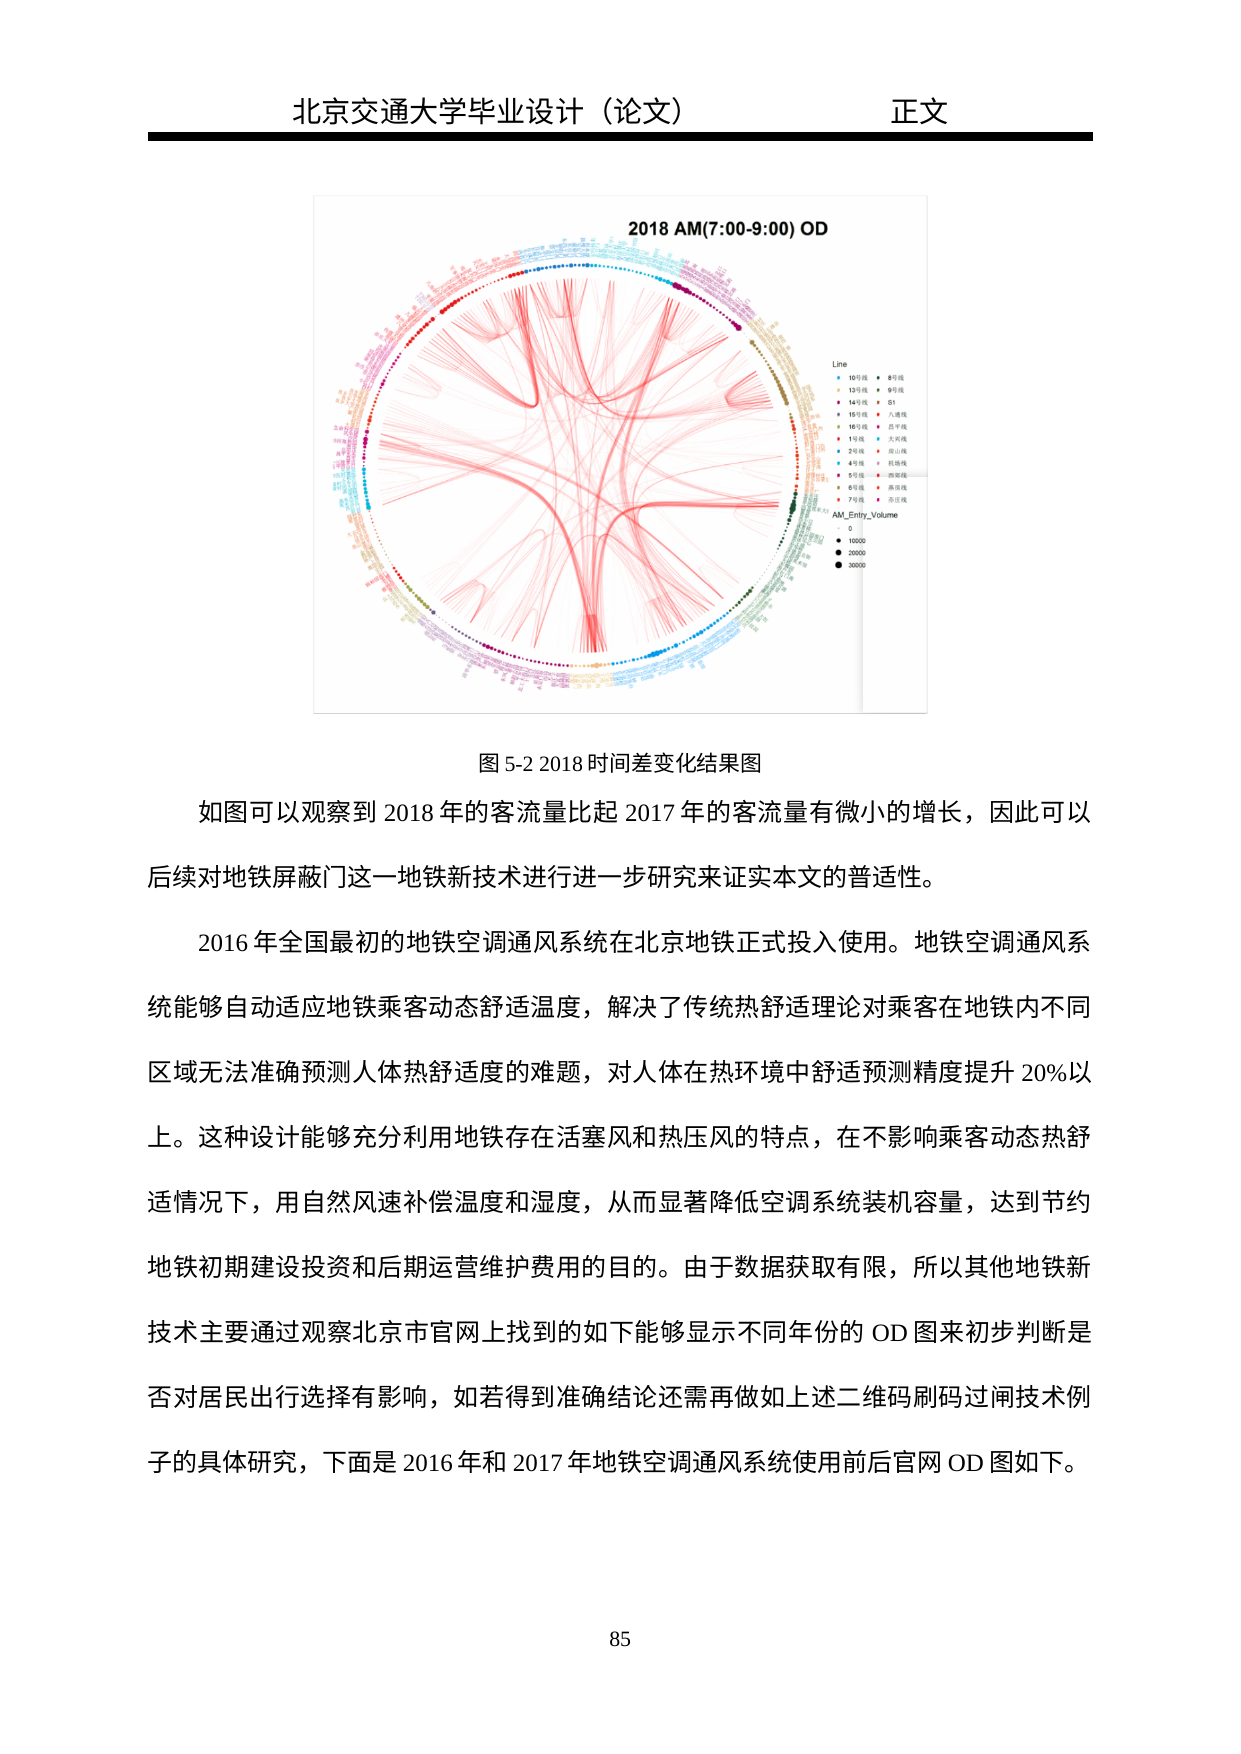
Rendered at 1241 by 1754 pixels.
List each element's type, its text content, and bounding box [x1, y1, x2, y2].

text 如图可以观察到2018年的客流量比起2017年的客流量有微小的增长，因此可以后续对地铁屏蔽门这一地铁新技术进行进一步研究来证实本文的普适性。 [148, 778, 1092, 908]
text 图5-2 2018时间差变化结果图 [148, 745, 1092, 778]
picture [312, 192, 928, 714]
text 2016年全国最初的地铁空调通风系统在北京地铁正式投入使用。地铁空调通风系统能够自动适应地铁乘客动态舒适温度，解决了传统热舒适理论对乘客在地铁内不同区域无法准确预测人体热舒适度的难题，对人体在热环境中舒适预测精度提升20%以上。这种设计能够充分利用地铁存在活塞风和热压风的特点，在不影响乘客动态热舒适情况下，用自然风速补偿温度和湿度，从而显著降低空调系统装机容量，达到节约地铁初期建设投资和后期运营维护费用的目的。由于数据获取有限，所以其他地铁新技术主要通过观察北京市官网上找到的如下能够显示不同年份的OD图来初步判断是否对居民出行选择有影响，如若得到准确结论还需再做如上述二维码刷码过闸技术例子的具体研究，下面是2016年和2017年地铁空调通风系统使用前后官网OD图如下。 [148, 908, 1092, 1493]
